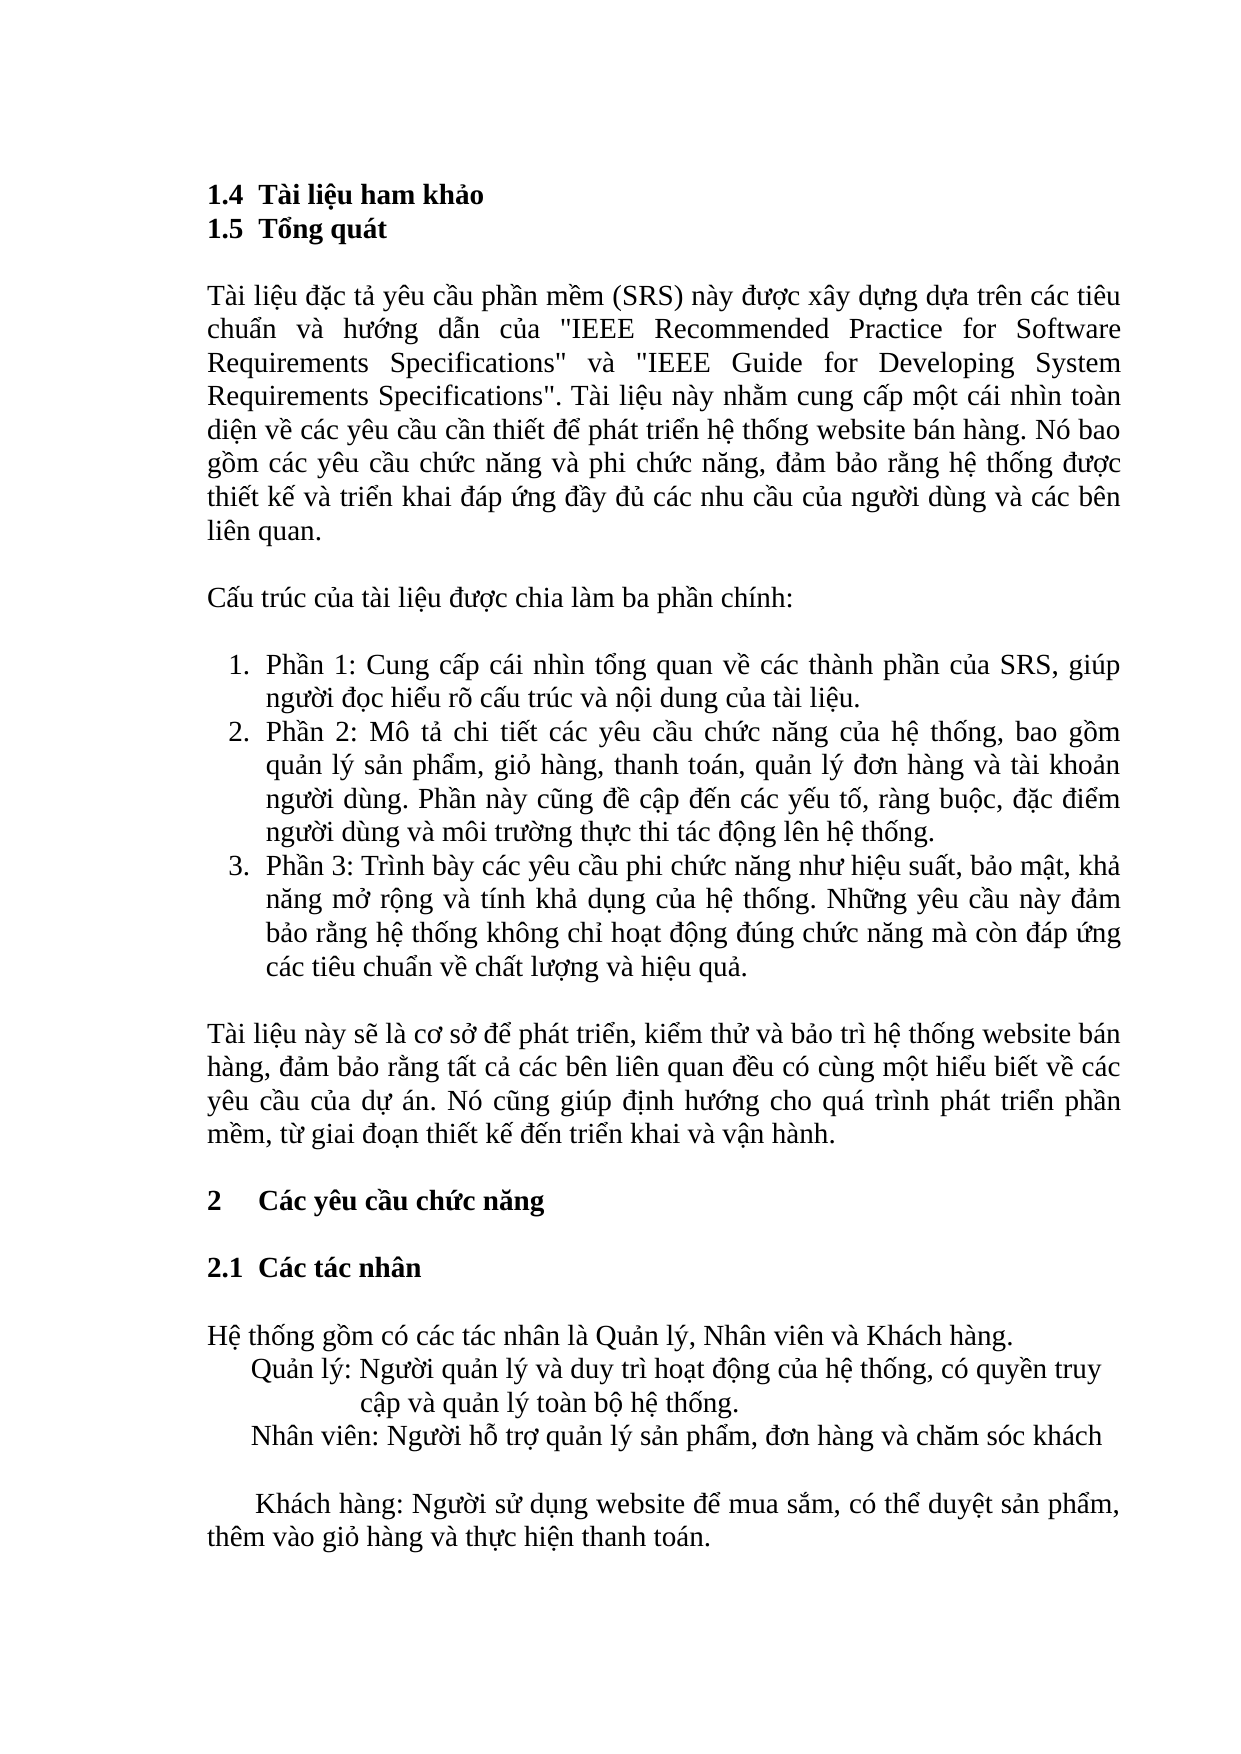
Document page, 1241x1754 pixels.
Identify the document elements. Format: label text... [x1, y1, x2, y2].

text 2 Các yêu cầu chức năng [207, 1183, 1122, 1217]
text 2.1 Các tác nhân [207, 1251, 1122, 1284]
text Cấu trúc của tài liệu được chia làm ba phần chính: [207, 580, 1122, 613]
list Tổng quát [207, 211, 1122, 244]
list Phần 1: Cung cấp cái nhìn tổng quan về các thành phần của SRS, giúp người đọc hiểu rõ cấu trúc và nội dung của tài liệu. [228, 647, 1122, 714]
list Tài liệu ham khảo [207, 177, 1122, 211]
text Khách hàng: Người sử dụng website để mua sắm, có thể duyệt sản phẩm, thêm vào giỏ hàng và thực hiện thanh toán. [207, 1486, 1122, 1553]
text Tài liệu đặc tả yêu cầu phần mềm (SRS) này được xây dựng dựa trên các tiêu chuẩn và hướng dẫn của "IEEE Recommended Practice for Software Requirements Specifications" và "IEEE Guide for Developing System Requirements Specifications". Tài liệu này nhằm cung cấp một cái nhìn toàn diện về các yêu cầu cần thiết để phát triển hệ thống website bán hàng. Nó bao gồm các yêu cầu chức năng và phi chức năng, đảm bảo rằng hệ thống được thiết kế và triển khai đáp ứng đầy đủ các nhu cầu của người dùng và các bên liên quan. [207, 278, 1122, 546]
text Hệ thống gồm có các tác nhân là Quản lý, Nhân viên và Khách hàng. [207, 1318, 1122, 1351]
text Quản lý: Người quản lý và duy trì hoạt động của hệ thống, có quyền truy [207, 1351, 1122, 1385]
list Phần 3: Trình bày các yêu cầu phi chức năng như hiệu suất, bảo mật, khả năng mở rộng và tính khả dụng của hệ thống. Những yêu cầu này đảm bảo rằng hệ thống không chỉ hoạt động đúng chức năng mà còn đáp ứng các tiêu chuẩn về chất lượng và hiệu quả. [228, 848, 1122, 982]
text cập và quản lý toàn bộ hệ thống. [207, 1385, 1122, 1418]
text Nhân viên: Người hỗ trợ quản lý sản phẩm, đơn hàng và chăm sóc khách [207, 1418, 1122, 1452]
text Tài liệu này sẽ là cơ sở để phát triển, kiểm thử và bảo trì hệ thống website bán hàng, đảm bảo rằng tất cả các bên liên quan đều có cùng một hiểu biết về các yêu cầu của dự án. Nó cũng giúp định hướng cho quá trình phát triển phần mềm, từ giai đoạn thiết kế đến triển khai và vận hành. [207, 1016, 1122, 1150]
list Phần 2: Mô tả chi tiết các yêu cầu chức năng của hệ thống, bao gồm quản lý sản phẩm, giỏ hàng, thanh toán, quản lý đơn hàng và tài khoản người dùng. Phần này cũng đề cập đến các yếu tố, ràng buộc, đặc điểm người dùng và môi trường thực thi tác động lên hệ thống. [228, 714, 1122, 848]
